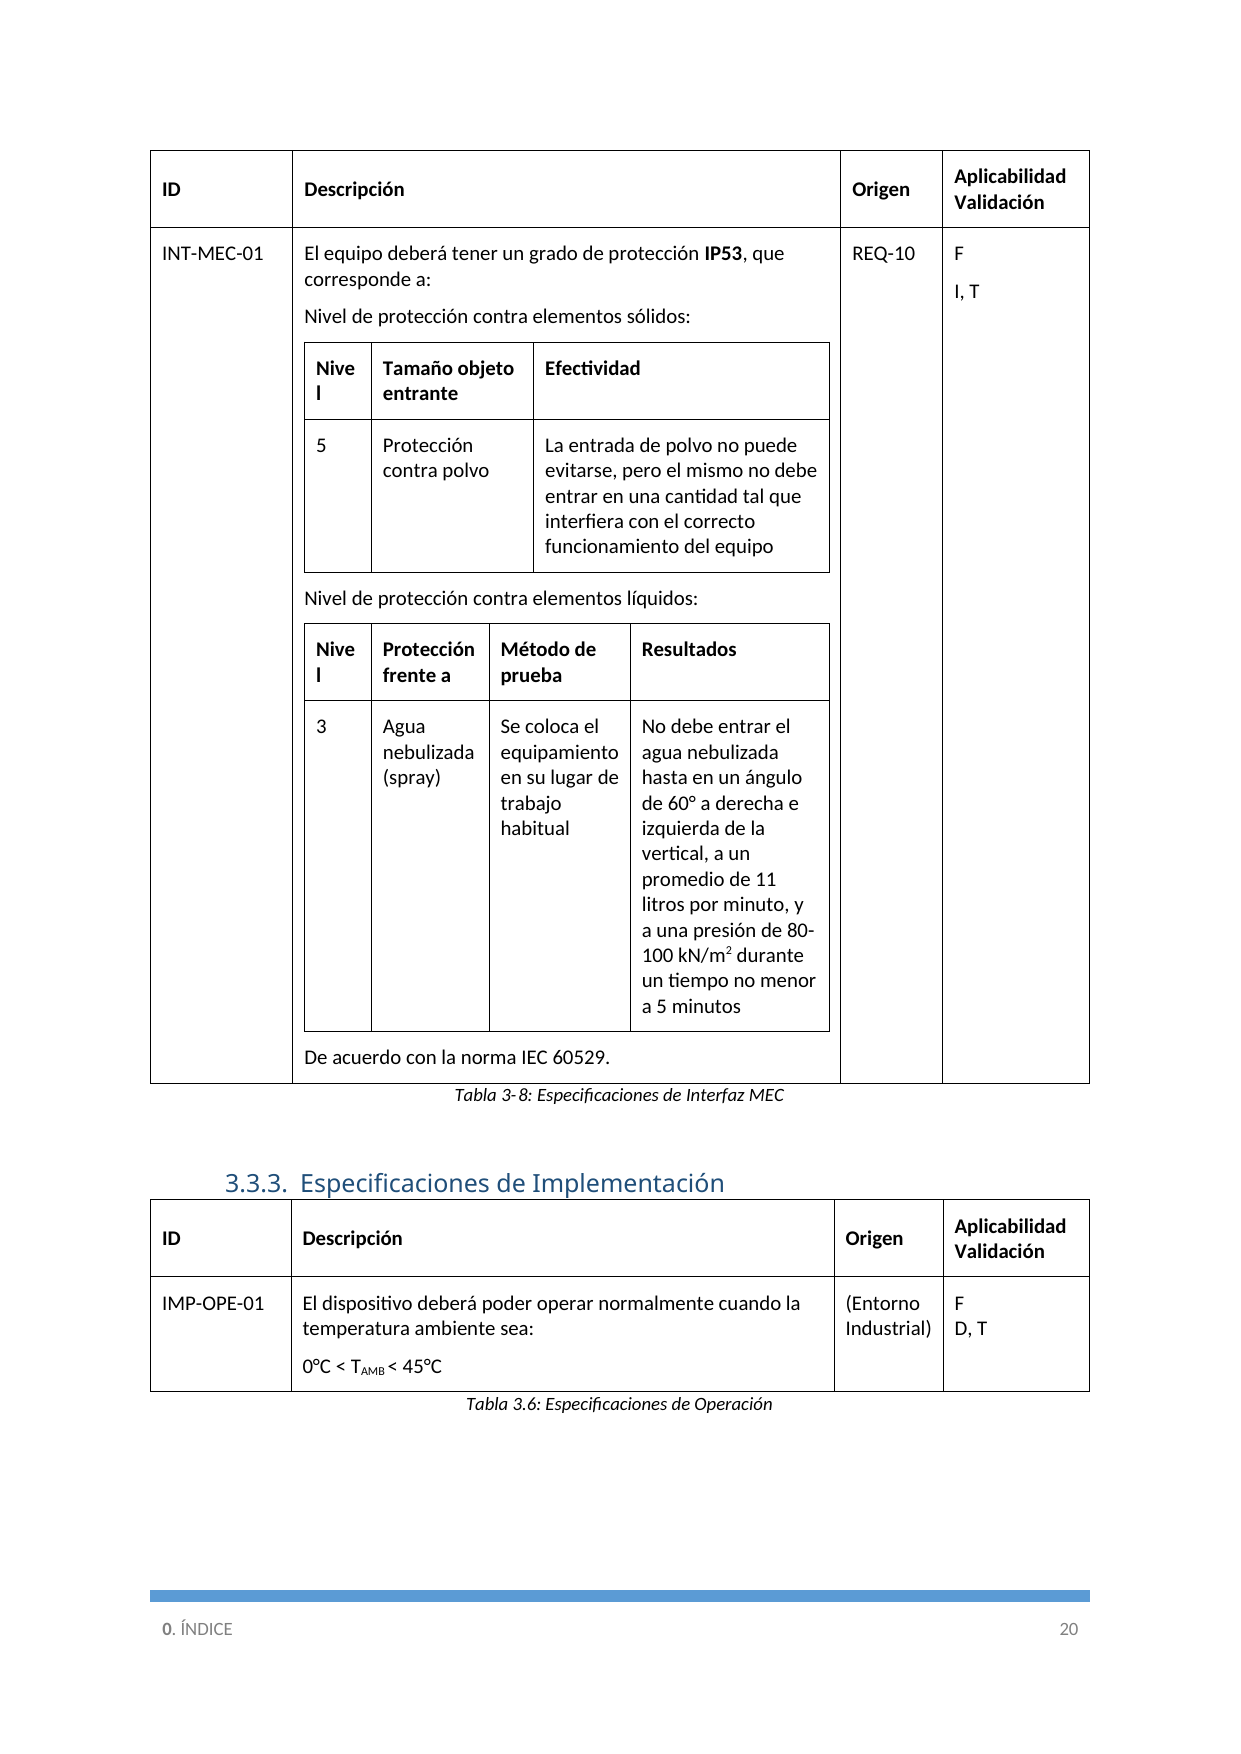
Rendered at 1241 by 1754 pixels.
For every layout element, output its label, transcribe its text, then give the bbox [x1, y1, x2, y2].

table_header Descripción [292, 1200, 834, 1276]
table_header ID [151, 1200, 291, 1276]
table_header Origen [841, 151, 942, 227]
text Tabla 3.6: Especificaciones de Operación [150, 1392, 1090, 1415]
table_cell F D, T [944, 1277, 1089, 1391]
table_header Aplicabilidad Validación [943, 151, 1089, 227]
table_cell El dispositivo deberá poder operar normalmente cuando la temperatura ambiente sea: 0°C < TAMB < 45°C [292, 1277, 834, 1391]
table_header ID [151, 151, 292, 227]
table_header Descripción [293, 151, 840, 227]
table_cell IMP-OPE-01 [151, 1277, 291, 1391]
table_header Origen [835, 1200, 943, 1276]
table_cell El equipo deberá tener un grado de protección IP53, que corresponde a: Nivel de protección contra elementos sólidos: Nivel de protección contra elementos líquidos: De acuerdo con la norma IEC 60529. [293, 228, 840, 1082]
table_cell INT-MEC-01 [151, 228, 292, 1082]
subtitle Especificaciones de Implementación [225, 1165, 1090, 1199]
table_cell (Entorno Industrial) [835, 1277, 943, 1391]
table_cell REQ-10 [841, 228, 942, 1082]
text Tabla 3-8: Especificaciones de Interfaz MEC [150, 1084, 1090, 1106]
table_header Aplicabilidad Validación [944, 1200, 1089, 1276]
table_cell F I, T [943, 228, 1089, 1082]
